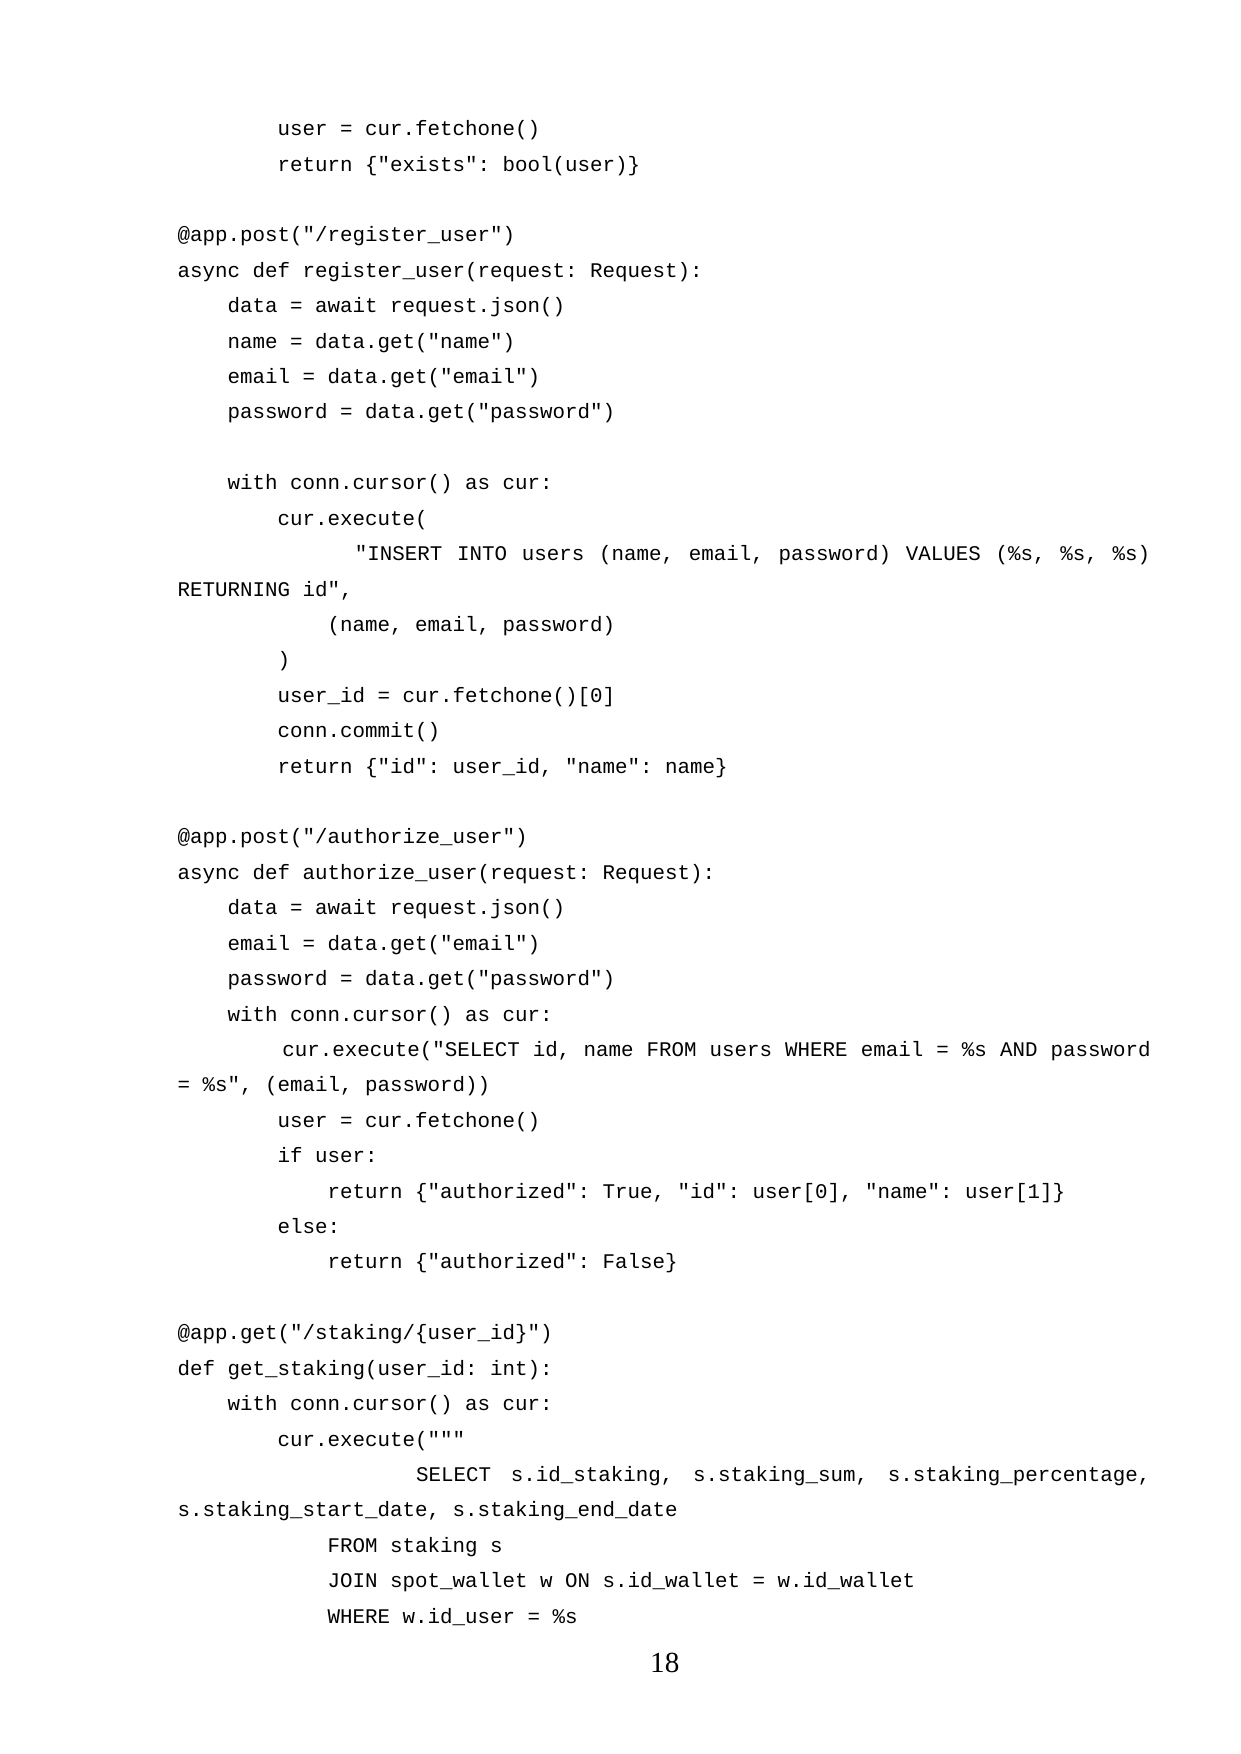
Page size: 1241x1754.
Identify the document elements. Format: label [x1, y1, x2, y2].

text [177, 118, 1152, 1629]
